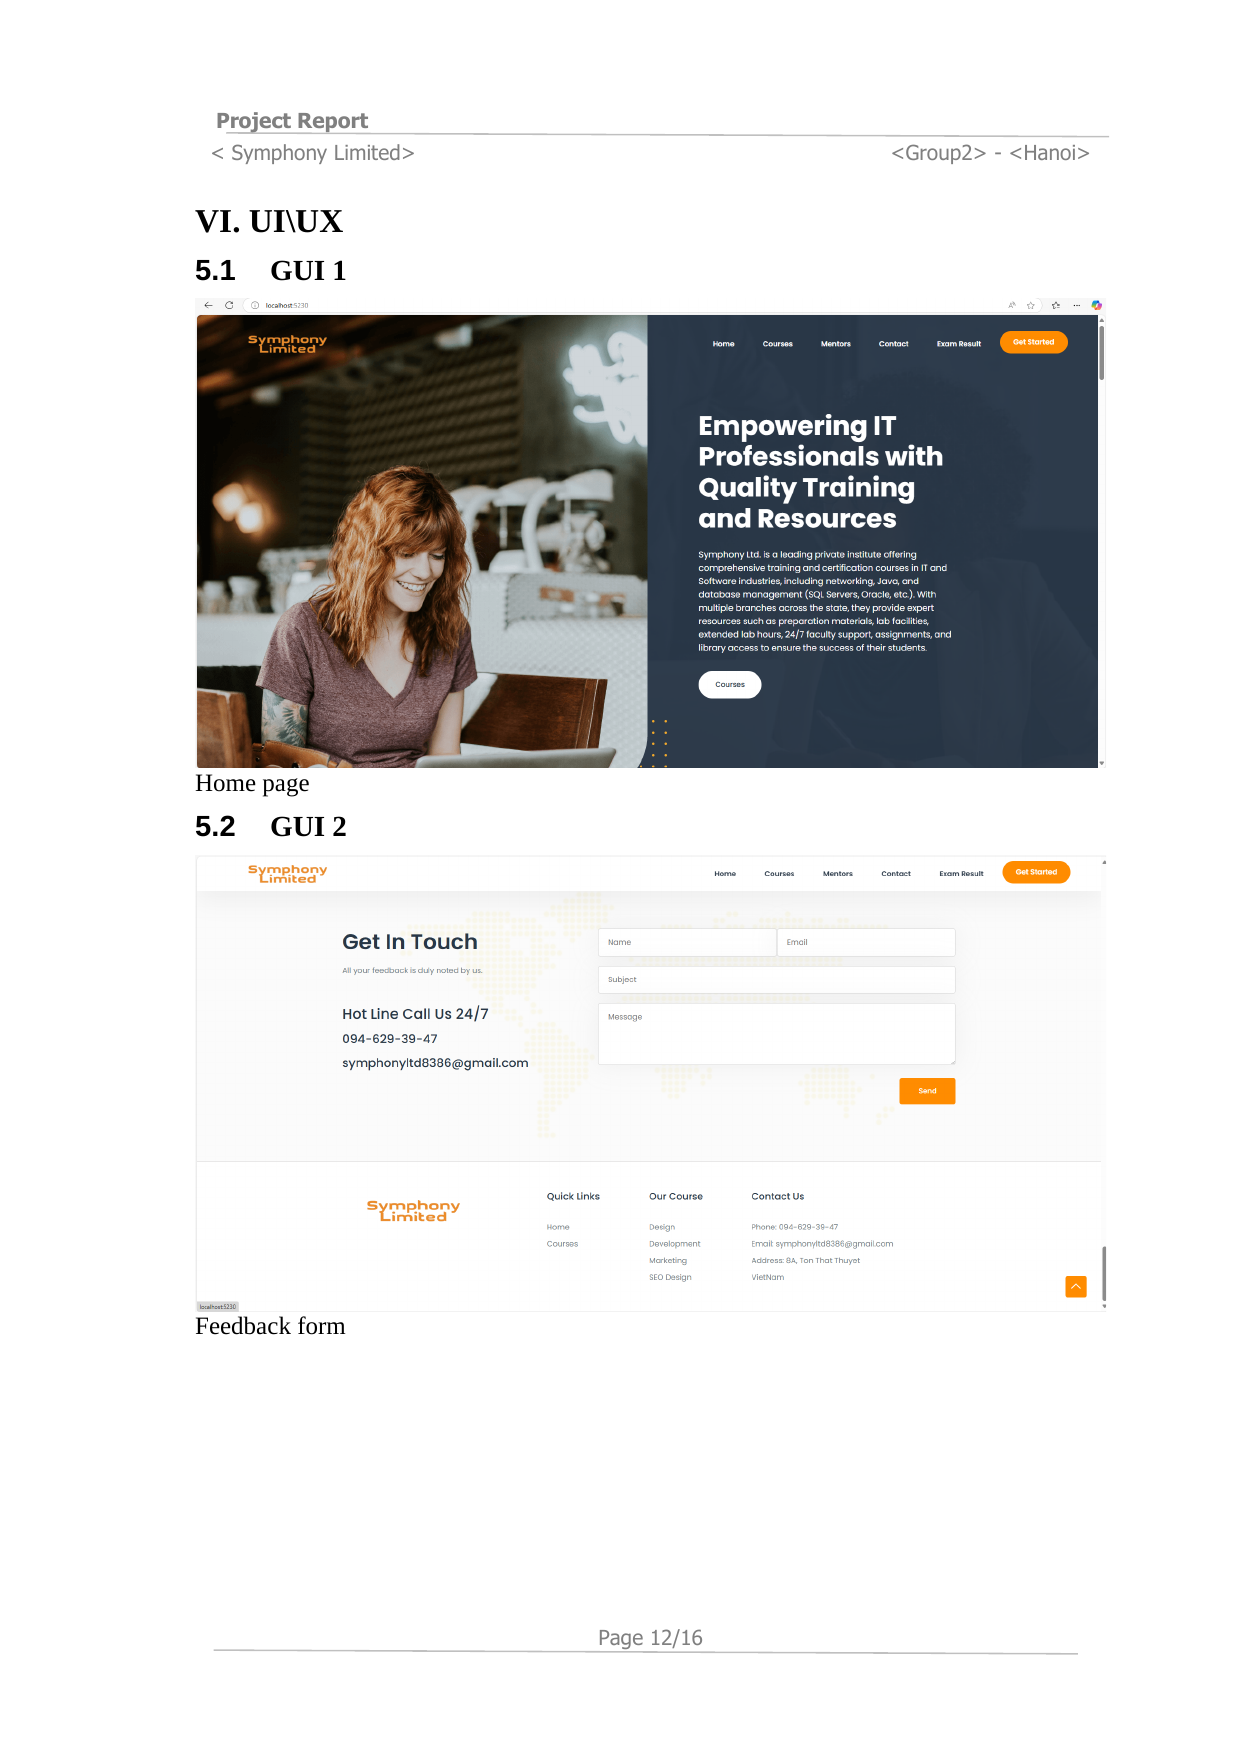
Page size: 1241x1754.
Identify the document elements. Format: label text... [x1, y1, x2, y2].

subtitle VI. UI\UX [195, 202, 1106, 240]
picture [195, 298, 1107, 768]
subtitle GUI 1 [195, 253, 1106, 286]
subtitle GUI 2 [195, 809, 1106, 843]
picture [195, 855, 1107, 1312]
text Feedback form [195, 1312, 1106, 1340]
text Home page [195, 768, 1106, 796]
